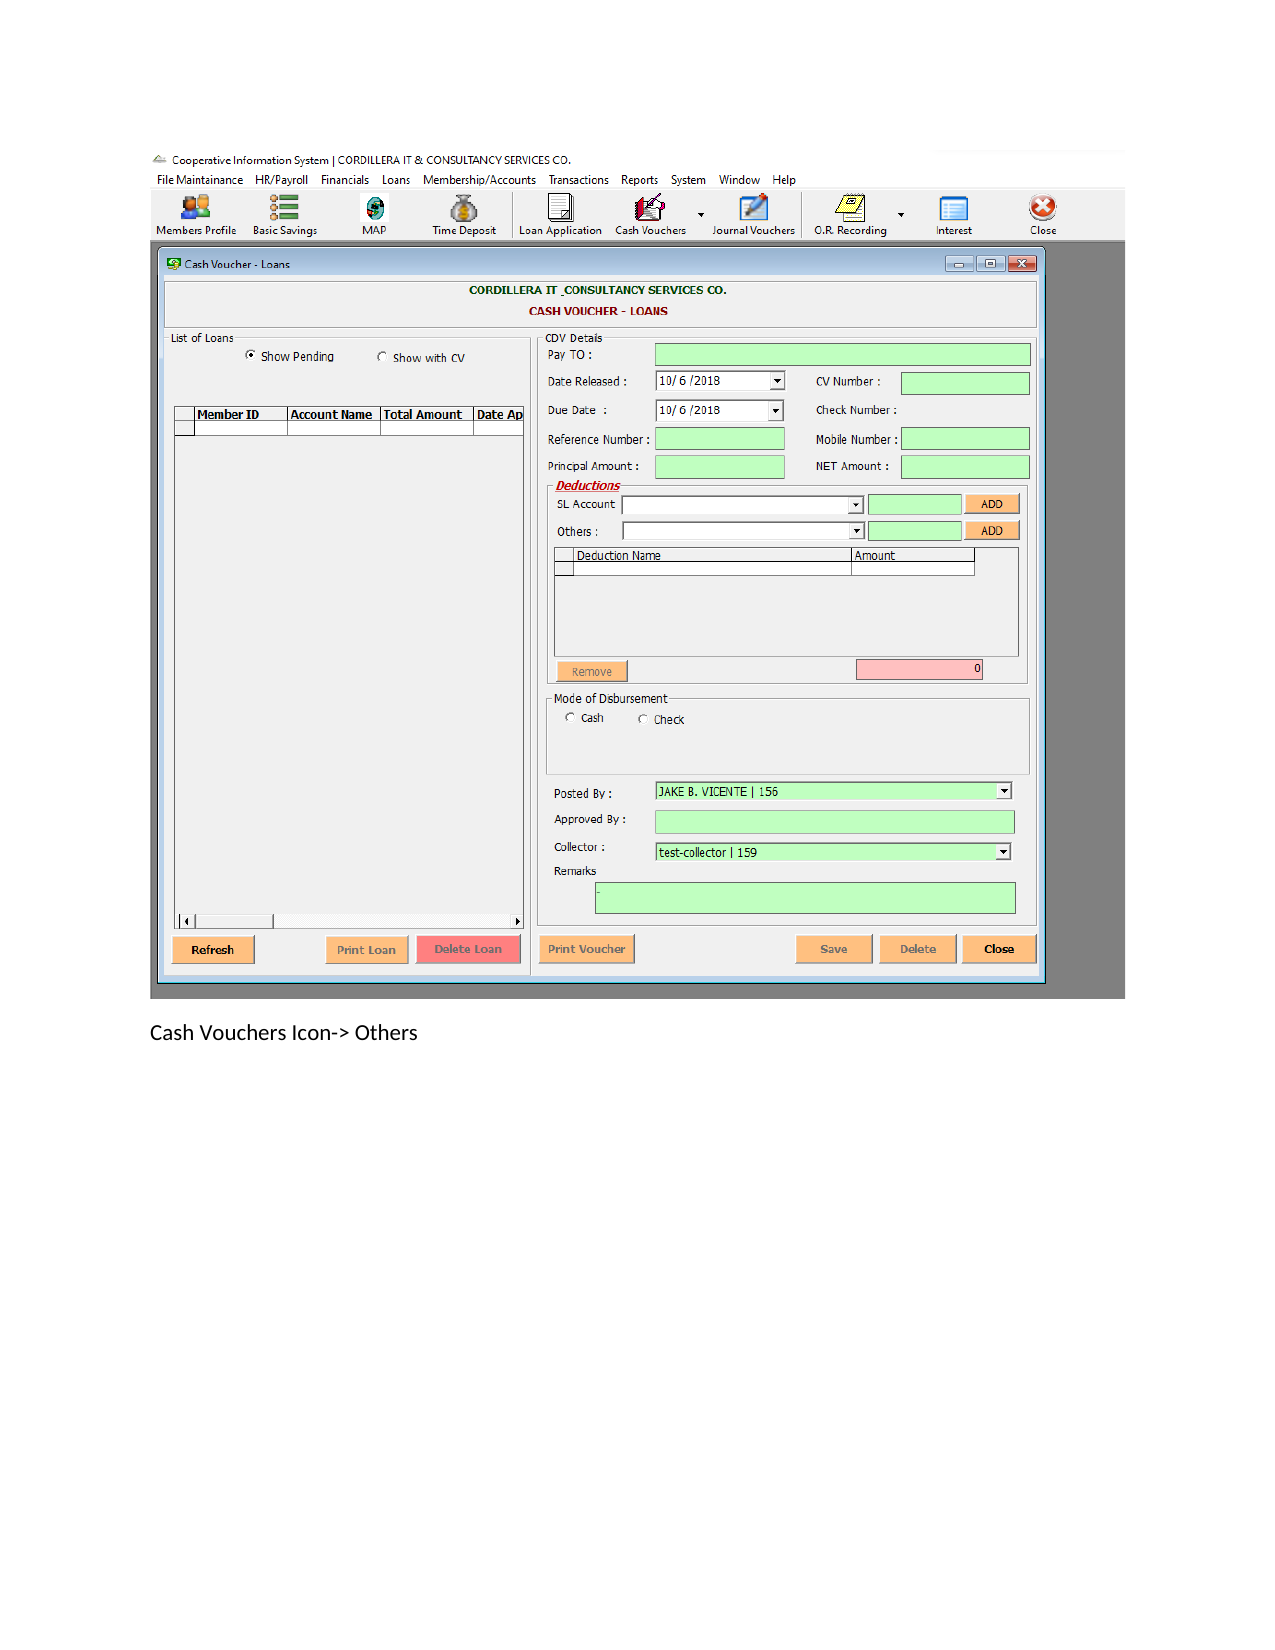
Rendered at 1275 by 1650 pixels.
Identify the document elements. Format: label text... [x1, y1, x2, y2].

text Cash Vouchers Icon-> Others [150, 1018, 1125, 1046]
picture [150, 150, 1125, 999]
